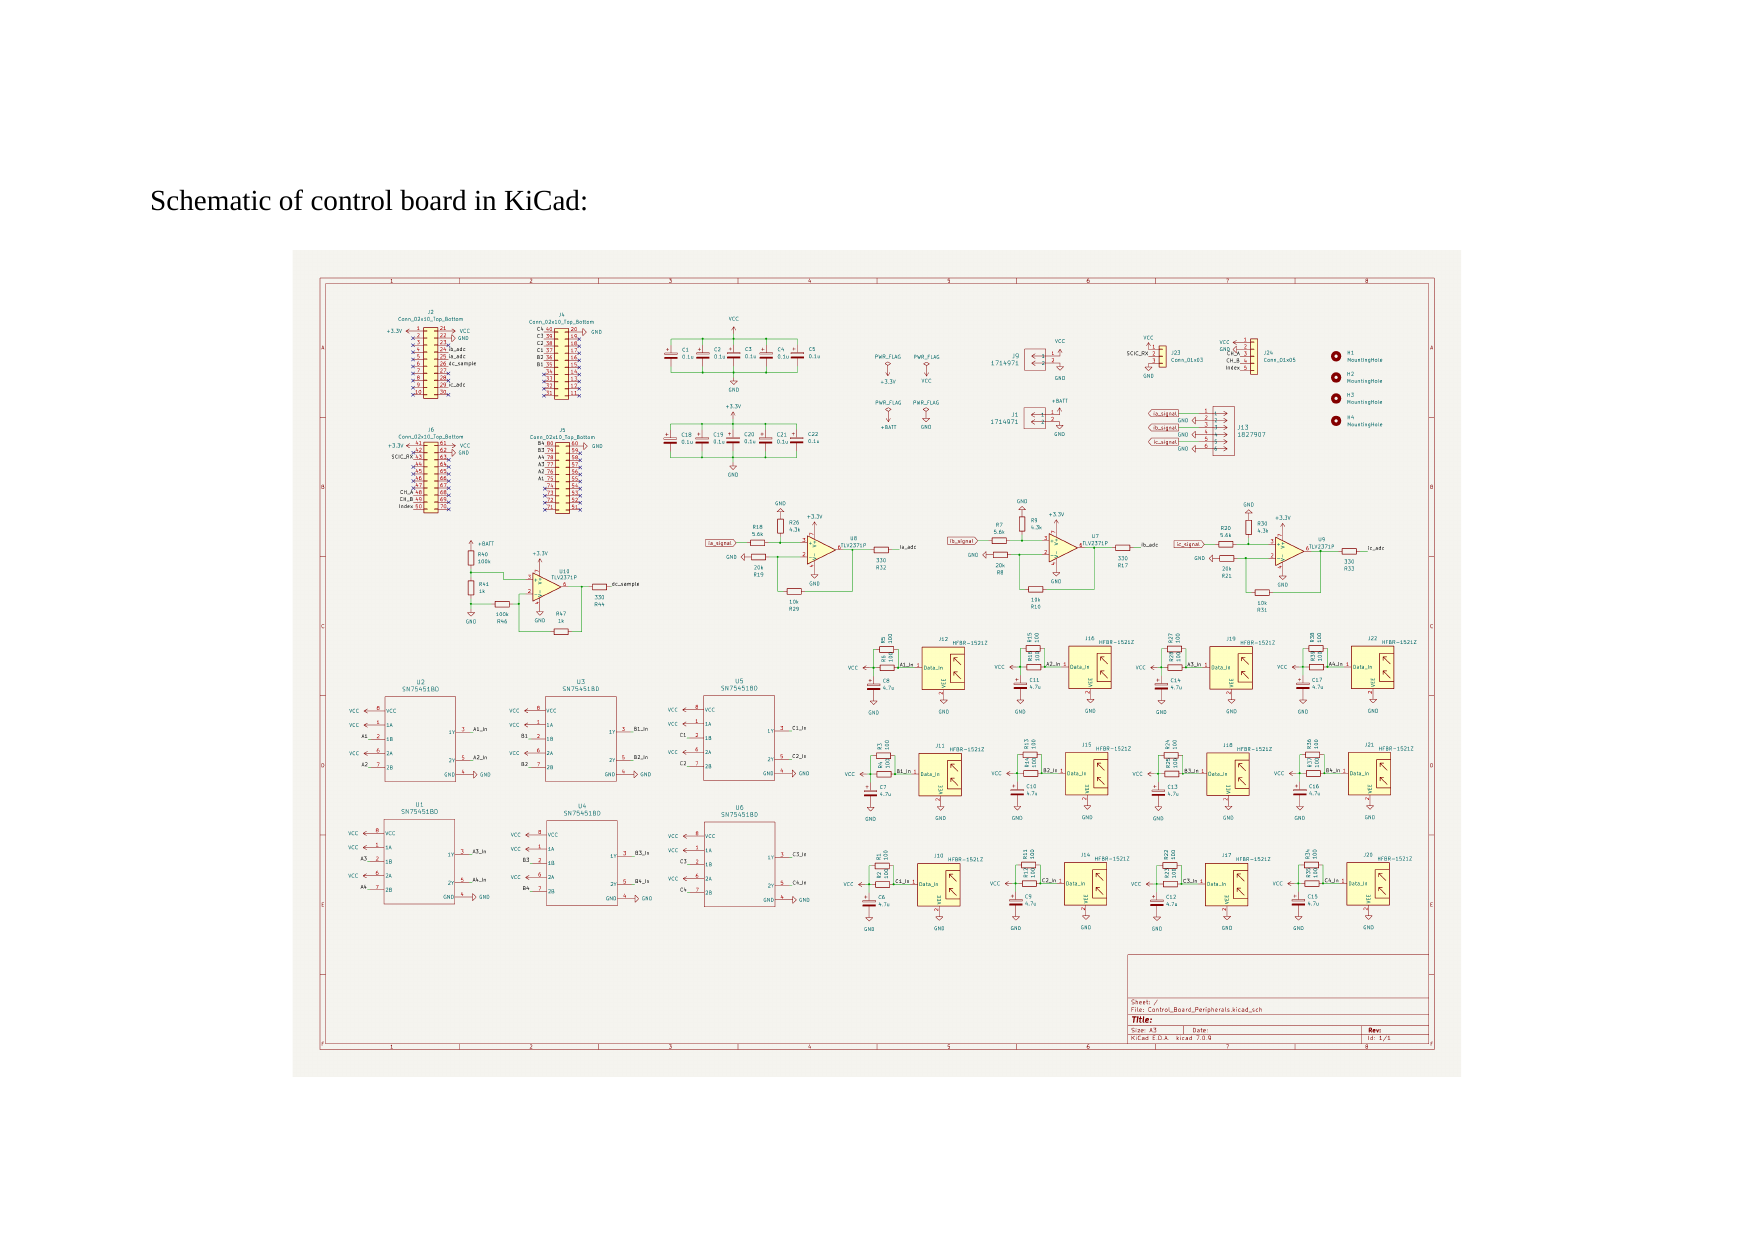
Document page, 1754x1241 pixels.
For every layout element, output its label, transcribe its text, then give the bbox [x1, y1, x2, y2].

picture [292, 250, 1462, 1077]
text Schematic of control board in KiCad: [150, 183, 1604, 217]
